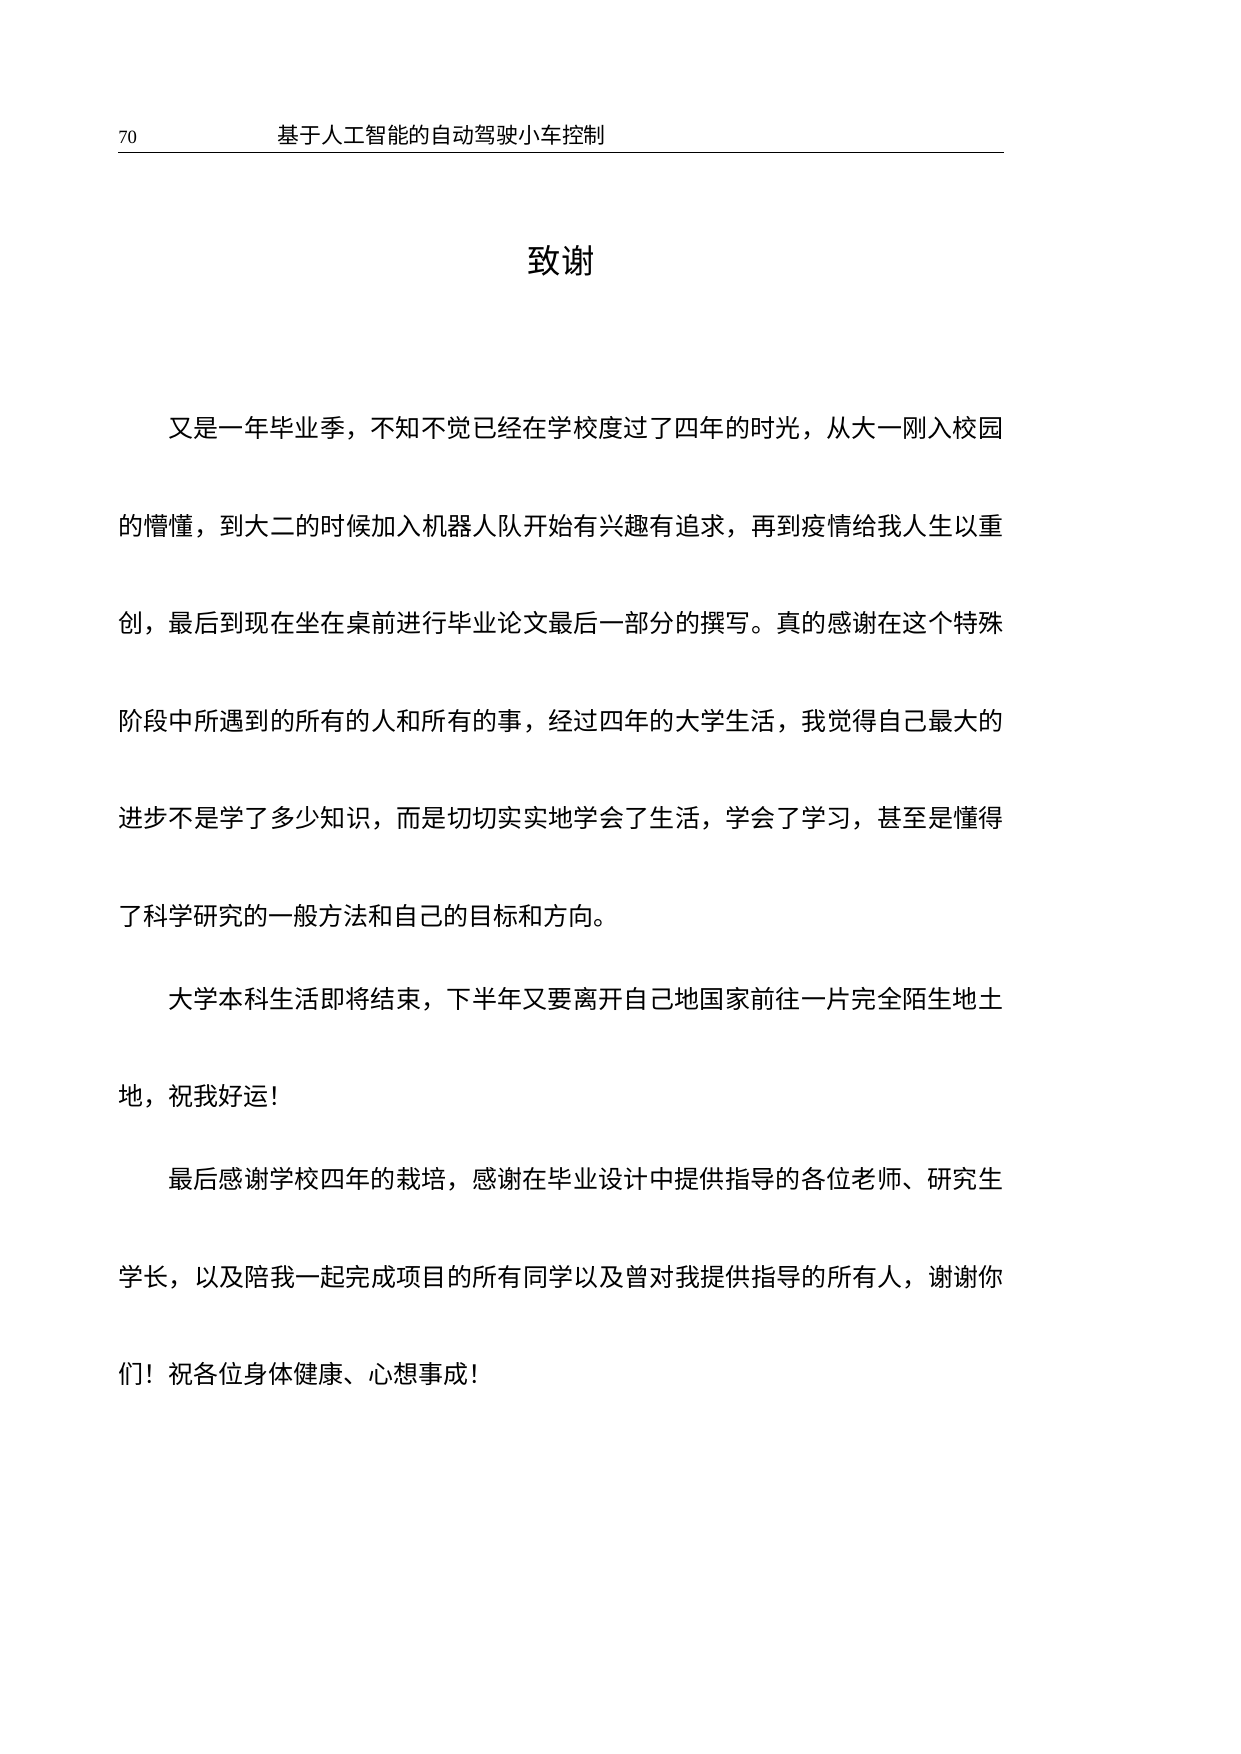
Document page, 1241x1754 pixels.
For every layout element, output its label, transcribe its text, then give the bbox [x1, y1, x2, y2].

subtitle 致谢 [118, 227, 1004, 292]
text 最后感谢学校四年的栽培，感谢在毕业设计中提供指导的各位老师、研究生学长，以及陪我一起完成项目的所有同学以及曾对我提供指导的所有人，谢谢你们！祝各位身体健康、心想事成！ [118, 1145, 1004, 1405]
text 大学本科生活即将结束，下半年又要离开自己地国家前往一片完全陌生地土地，祝我好运！ [118, 965, 1004, 1127]
text 又是一年毕业季，不知不觉已经在学校度过了四年的时光，从大一刚入校园的懵懂，到大二的时候加入机器人队开始有兴趣有追求，再到疫情给我人生以重创，最后到现在坐在桌前进行毕业论文最后一部分的撰写。真的感谢在这个特殊阶段中所遇到的所有的人和所有的事，经过四年的大学生活，我觉得自己最大的进步不是学了多少知识，而是切切实实地学会了生活，学会了学习，甚至是懂得了科学研究的一般方法和自己的目标和方向。 [118, 394, 1004, 947]
